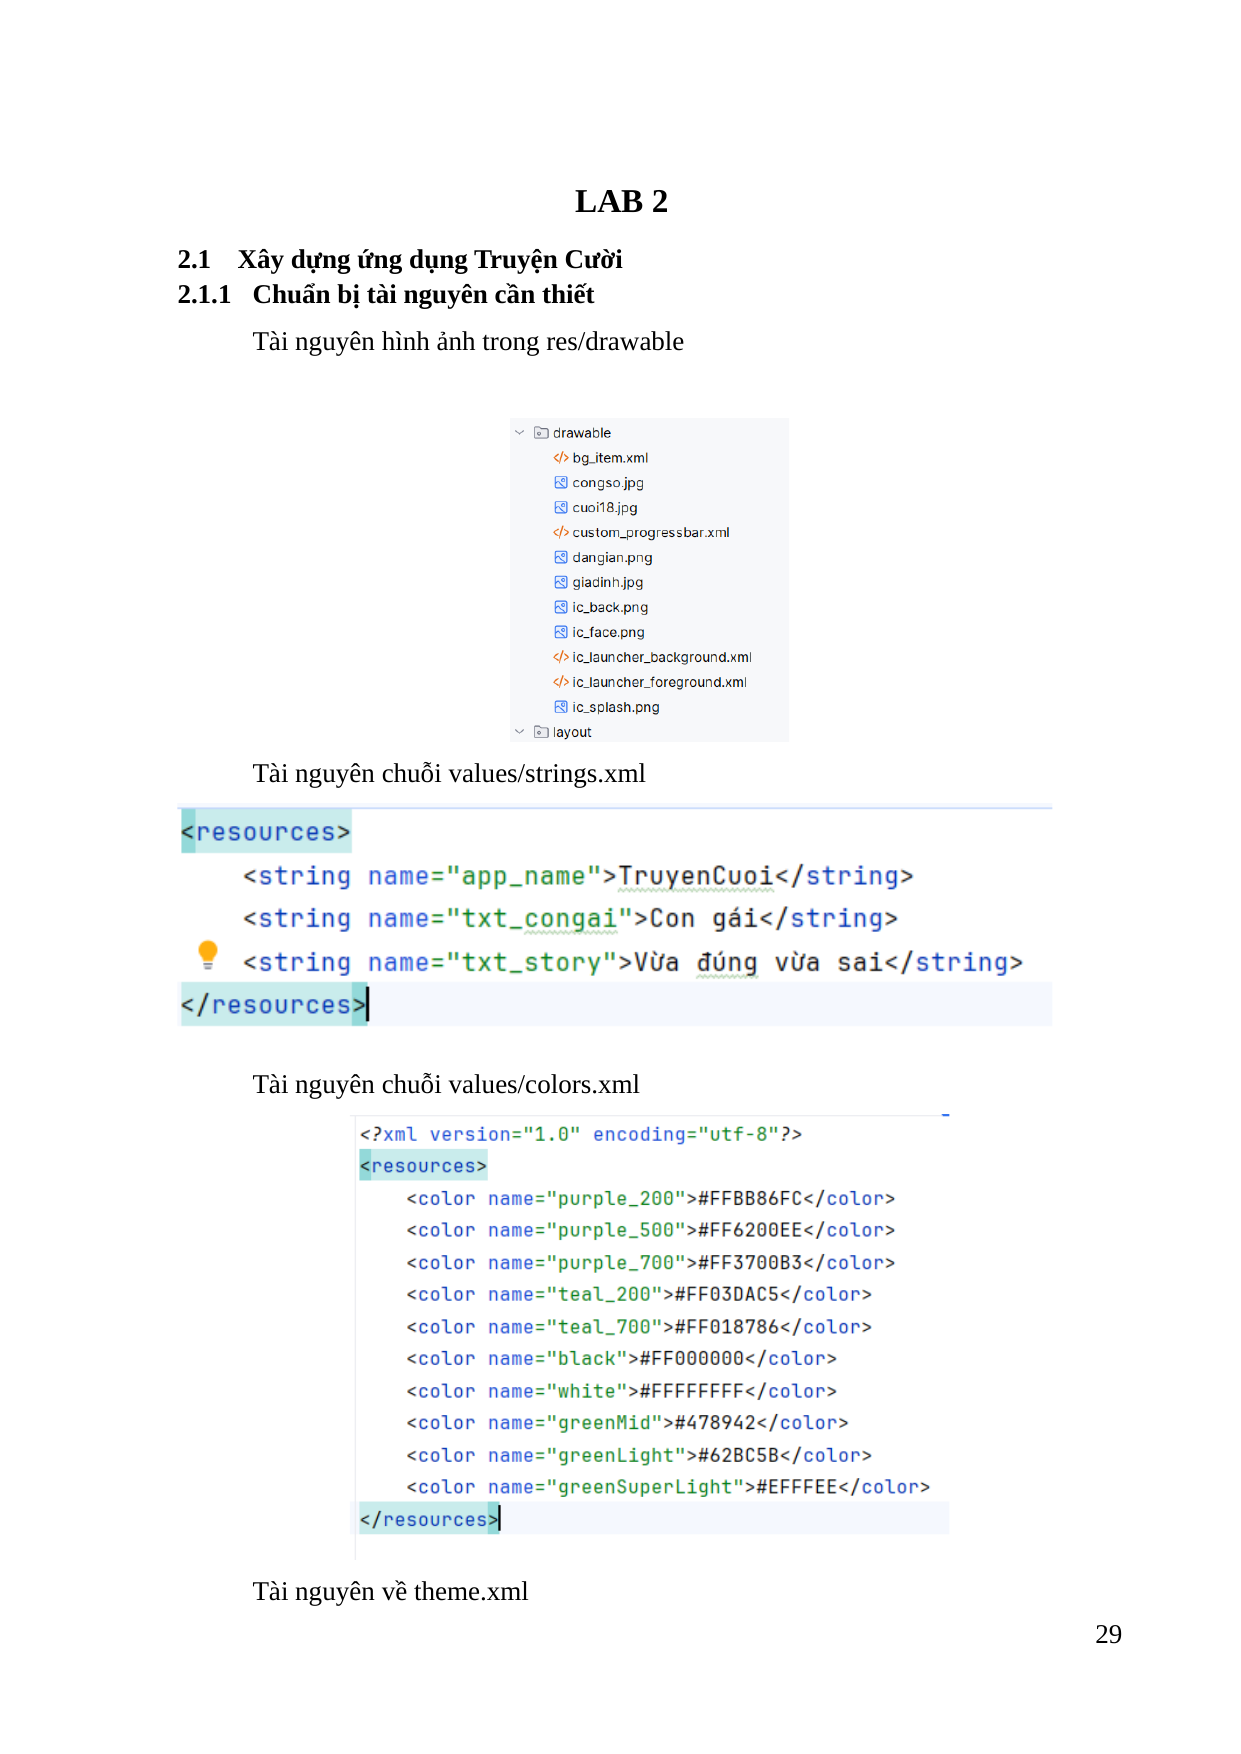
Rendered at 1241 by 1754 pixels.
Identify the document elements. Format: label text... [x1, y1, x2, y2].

subtitle Xây dựng ứng dụng Truyện Cười [177, 243, 1122, 274]
picture [177, 803, 1053, 1053]
text Tài nguyên hình ảnh trong res/drawable [177, 325, 1122, 356]
text Tài nguyên chuỗi values/strings.xml [177, 757, 1122, 788]
picture [349, 1114, 950, 1560]
text Tài nguyên về theme.xml [177, 1575, 1122, 1606]
subtitle Chuẩn bị tài nguyên cần thiết [177, 278, 1122, 309]
text Tài nguyên chuỗi values/colors.xml [177, 1068, 1122, 1099]
picture [510, 418, 790, 742]
